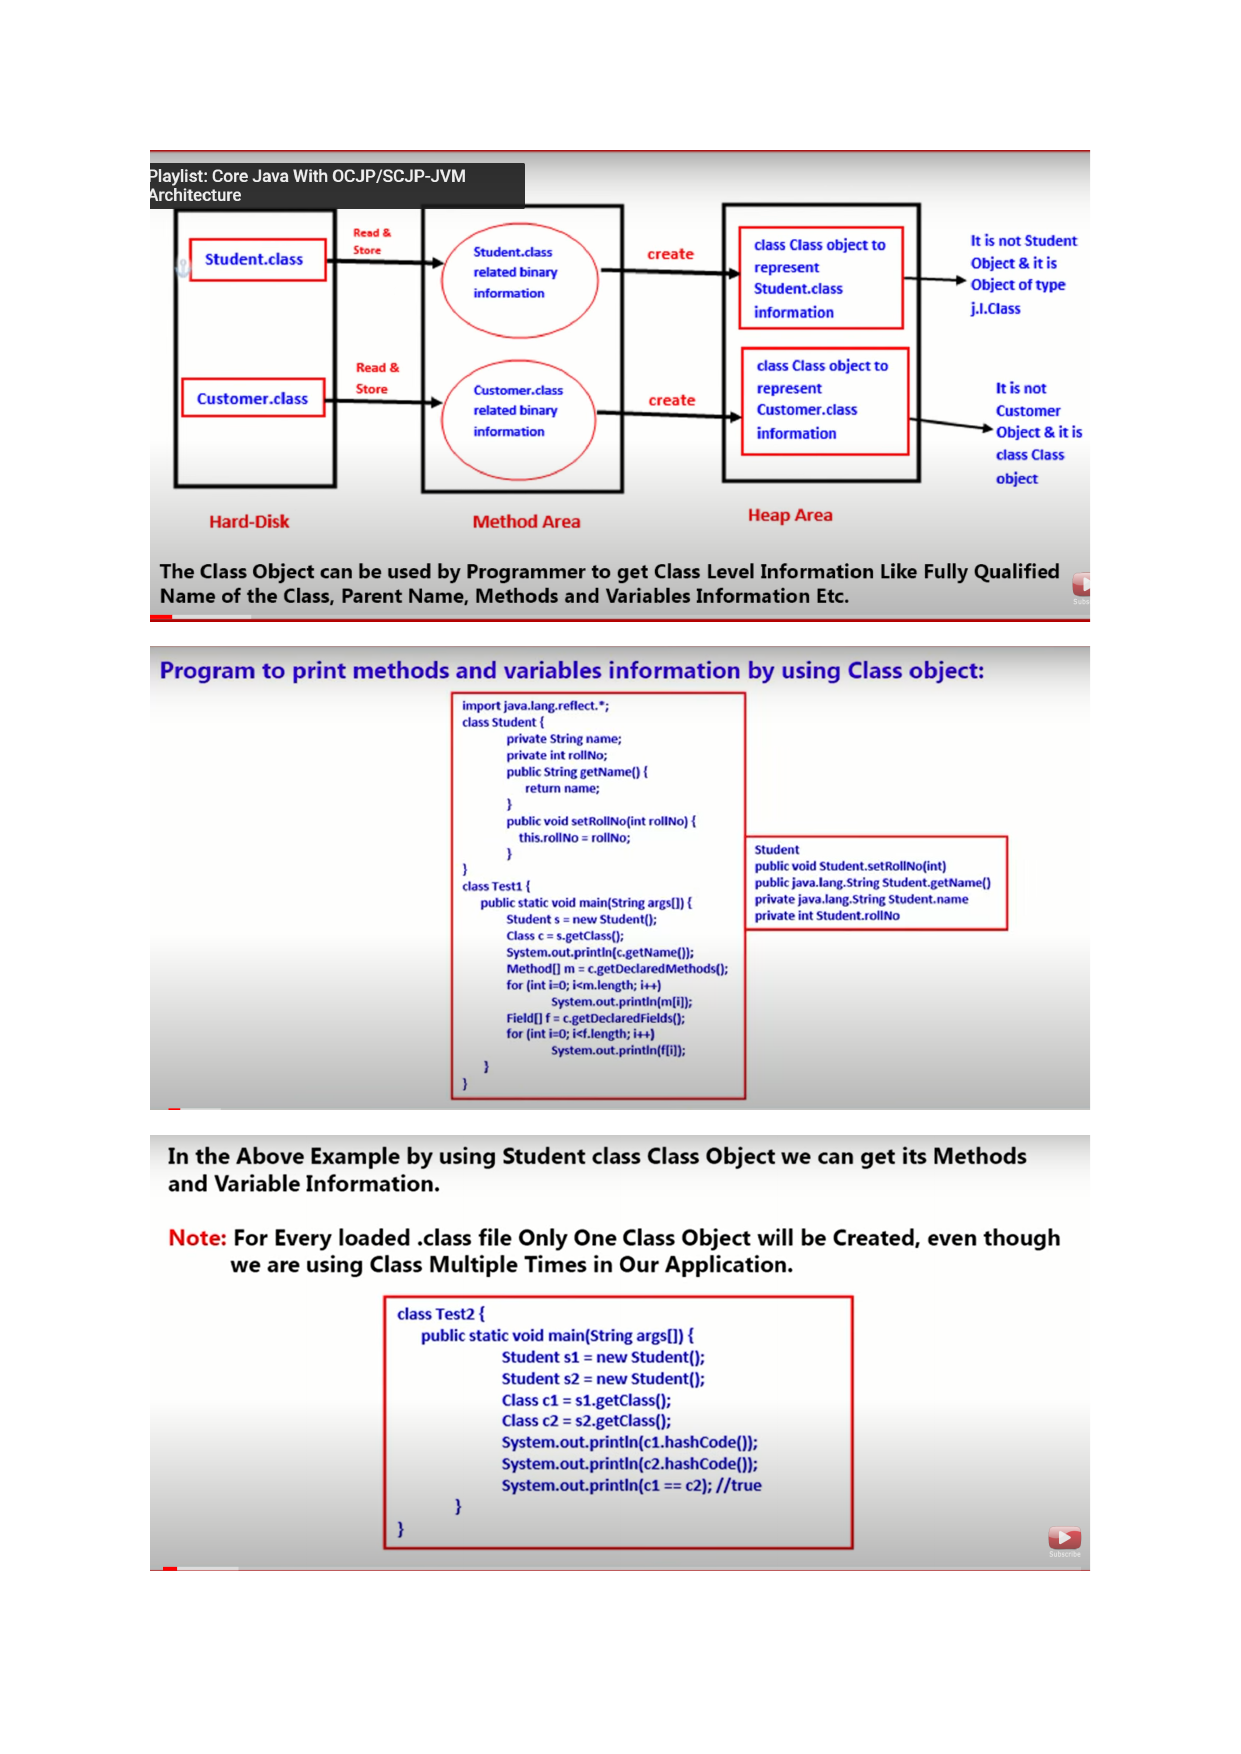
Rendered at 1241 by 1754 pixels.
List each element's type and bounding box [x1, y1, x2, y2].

picture [150, 1135, 1091, 1571]
picture [150, 646, 1091, 1110]
picture [150, 150, 1091, 622]
